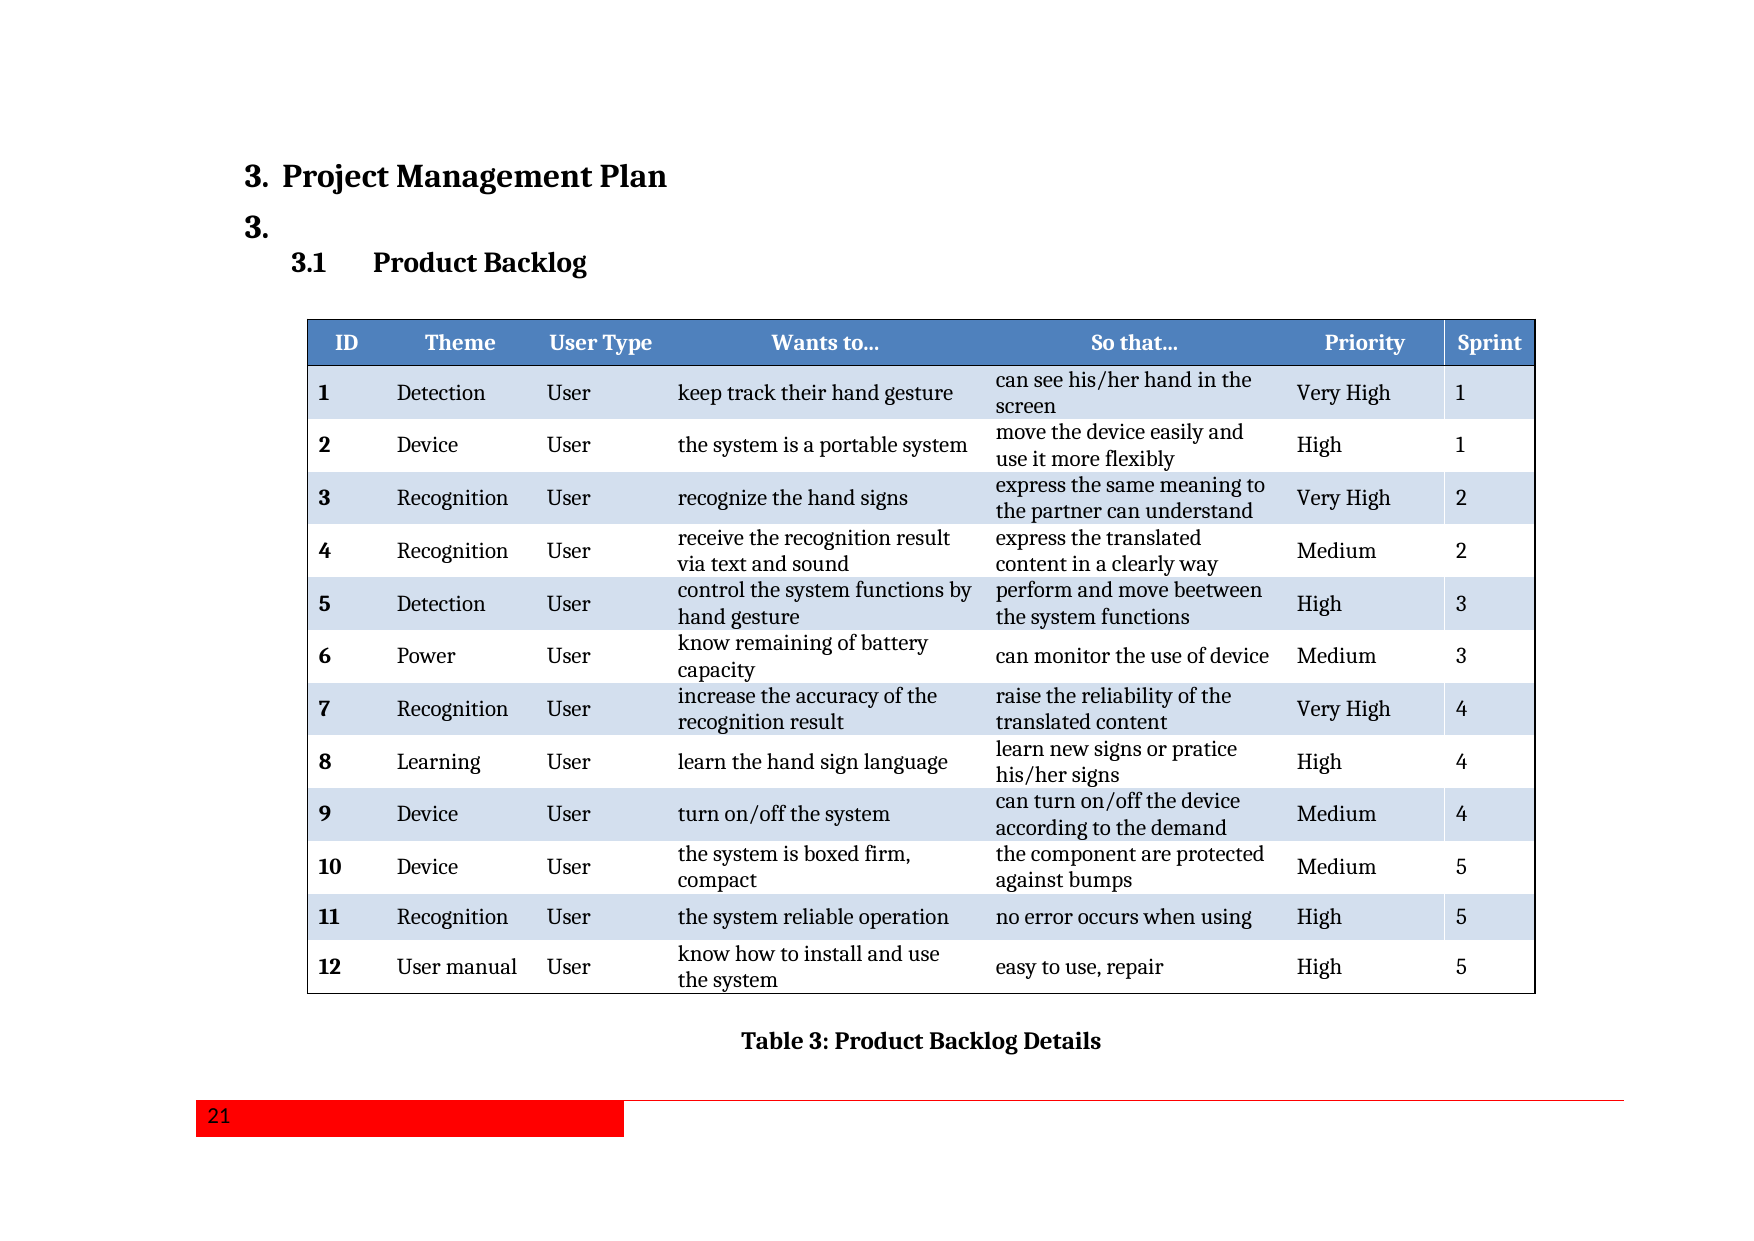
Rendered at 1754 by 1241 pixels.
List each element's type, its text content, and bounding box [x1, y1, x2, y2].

table_cell User [535, 788, 666, 841]
table_cell High [1285, 735, 1444, 788]
table_cell User [535, 841, 666, 893]
list Table 3: Product Backlog Details [207, 1027, 1635, 1056]
table_cell 5 [1445, 894, 1534, 940]
table_cell 4 [308, 525, 385, 577]
table_cell High [1285, 577, 1444, 630]
table_cell the system is boxed firm, compact [666, 841, 984, 893]
table_cell learn the hand sign language [666, 735, 984, 788]
subtitle Product Backlog [291, 259, 577, 276]
table_cell no error occurs when using [984, 894, 1285, 940]
table_cell 2 [308, 419, 385, 472]
table_cell 10 [308, 841, 385, 893]
table_cell can monitor the use of device [984, 630, 1285, 683]
table_cell 4 [1445, 683, 1534, 735]
table_cell User [535, 525, 666, 577]
table_cell 5 [1445, 940, 1534, 993]
subtitle Product Backlog [578, 259, 1635, 276]
table_cell Learning [385, 735, 535, 788]
table_cell know remaining of battery capacity [666, 630, 984, 683]
table_cell easy to use, repair [984, 940, 1285, 993]
table_cell User manual [385, 940, 535, 993]
table_cell 8 [308, 735, 385, 788]
table_cell 3 [308, 472, 385, 524]
table_cell User [535, 577, 666, 630]
table_cell Recognition [385, 525, 535, 577]
table_cell can turn on/off the device according to the demand [984, 788, 1285, 841]
table_header Wants to... [666, 320, 984, 365]
table_cell 7 [308, 683, 385, 735]
table_cell keep track their hand gesture [666, 366, 984, 419]
table_cell User [535, 366, 666, 419]
table_cell learn new signs or pratice his/her signs [984, 735, 1285, 788]
table_cell control the system functions by hand gesture [666, 577, 984, 630]
table_cell receive the recognition result via text and sound [666, 525, 984, 577]
table_cell raise the reliability of the translated content [984, 683, 1285, 735]
table_cell 2 [1445, 525, 1534, 577]
table_cell 4 [1445, 735, 1534, 788]
subtitle Project Management Plan [244, 157, 1635, 196]
table_cell Device [385, 419, 535, 472]
table_header So that... [984, 320, 1285, 365]
table_cell High [1285, 894, 1444, 940]
table_cell User [535, 472, 666, 524]
table_cell User [535, 683, 666, 735]
table_cell 5 [308, 577, 385, 630]
table_cell Detection [385, 577, 535, 630]
table_cell 4 [1445, 788, 1534, 841]
table_cell Medium [1285, 788, 1444, 841]
table_cell express the translated content in a clearly way [984, 525, 1285, 577]
table_cell High [1285, 940, 1444, 993]
table_cell Recognition [385, 472, 535, 524]
table_header User Type [535, 320, 666, 365]
table_header ID [308, 320, 385, 365]
table_cell 9 [308, 788, 385, 841]
table_cell Device [385, 841, 535, 893]
table_cell 2 [1445, 472, 1534, 524]
table_cell User [535, 735, 666, 788]
table_cell Very High [1285, 683, 1444, 735]
table_cell User [535, 630, 666, 683]
table_cell Recognition [385, 894, 535, 940]
table_cell 11 [308, 894, 385, 940]
table_cell Very High [1285, 366, 1444, 419]
table_cell turn on/off the system [666, 788, 984, 841]
table_cell the component are protected against bumps [984, 841, 1285, 893]
table_cell Recognition [385, 683, 535, 735]
table_cell express the same meaning to the partner can understand [984, 472, 1285, 524]
table_cell Very High [1285, 472, 1444, 524]
table_header Priority [1285, 320, 1444, 365]
table_cell 1 [1445, 419, 1534, 472]
table_cell 3 [1445, 630, 1534, 683]
table_cell Medium [1285, 841, 1444, 893]
table_cell 3 [1445, 577, 1534, 630]
table_cell can see his/her hand in the screen [984, 366, 1285, 419]
table_cell Device [385, 788, 535, 841]
table_cell 5 [1445, 841, 1534, 893]
table_cell recognize the hand signs [666, 472, 984, 524]
table_cell 1 [308, 366, 385, 419]
table_cell Medium [1285, 630, 1444, 683]
table_cell know how to install and use the system [666, 940, 984, 993]
table_cell increase the accuracy of the recognition result [666, 683, 984, 735]
table_cell 12 [308, 940, 385, 993]
table_header Theme [385, 320, 535, 365]
table_cell perform and move beetween the system functions [984, 577, 1285, 630]
table_cell User [535, 419, 666, 472]
table_cell User [535, 894, 666, 940]
table_cell User [535, 940, 666, 993]
table_cell the system is a portable system [666, 419, 984, 472]
table_cell 1 [1445, 366, 1534, 419]
table_cell Detection [385, 366, 535, 419]
table_cell High [1285, 419, 1444, 472]
table_cell 6 [308, 630, 385, 683]
table_cell the system reliable operation [666, 894, 984, 940]
table_cell Medium [1285, 525, 1444, 577]
table_header Sprint [1445, 320, 1534, 365]
table_cell move the device easily and use it more flexibly [984, 419, 1285, 472]
table_cell Power [385, 630, 535, 683]
